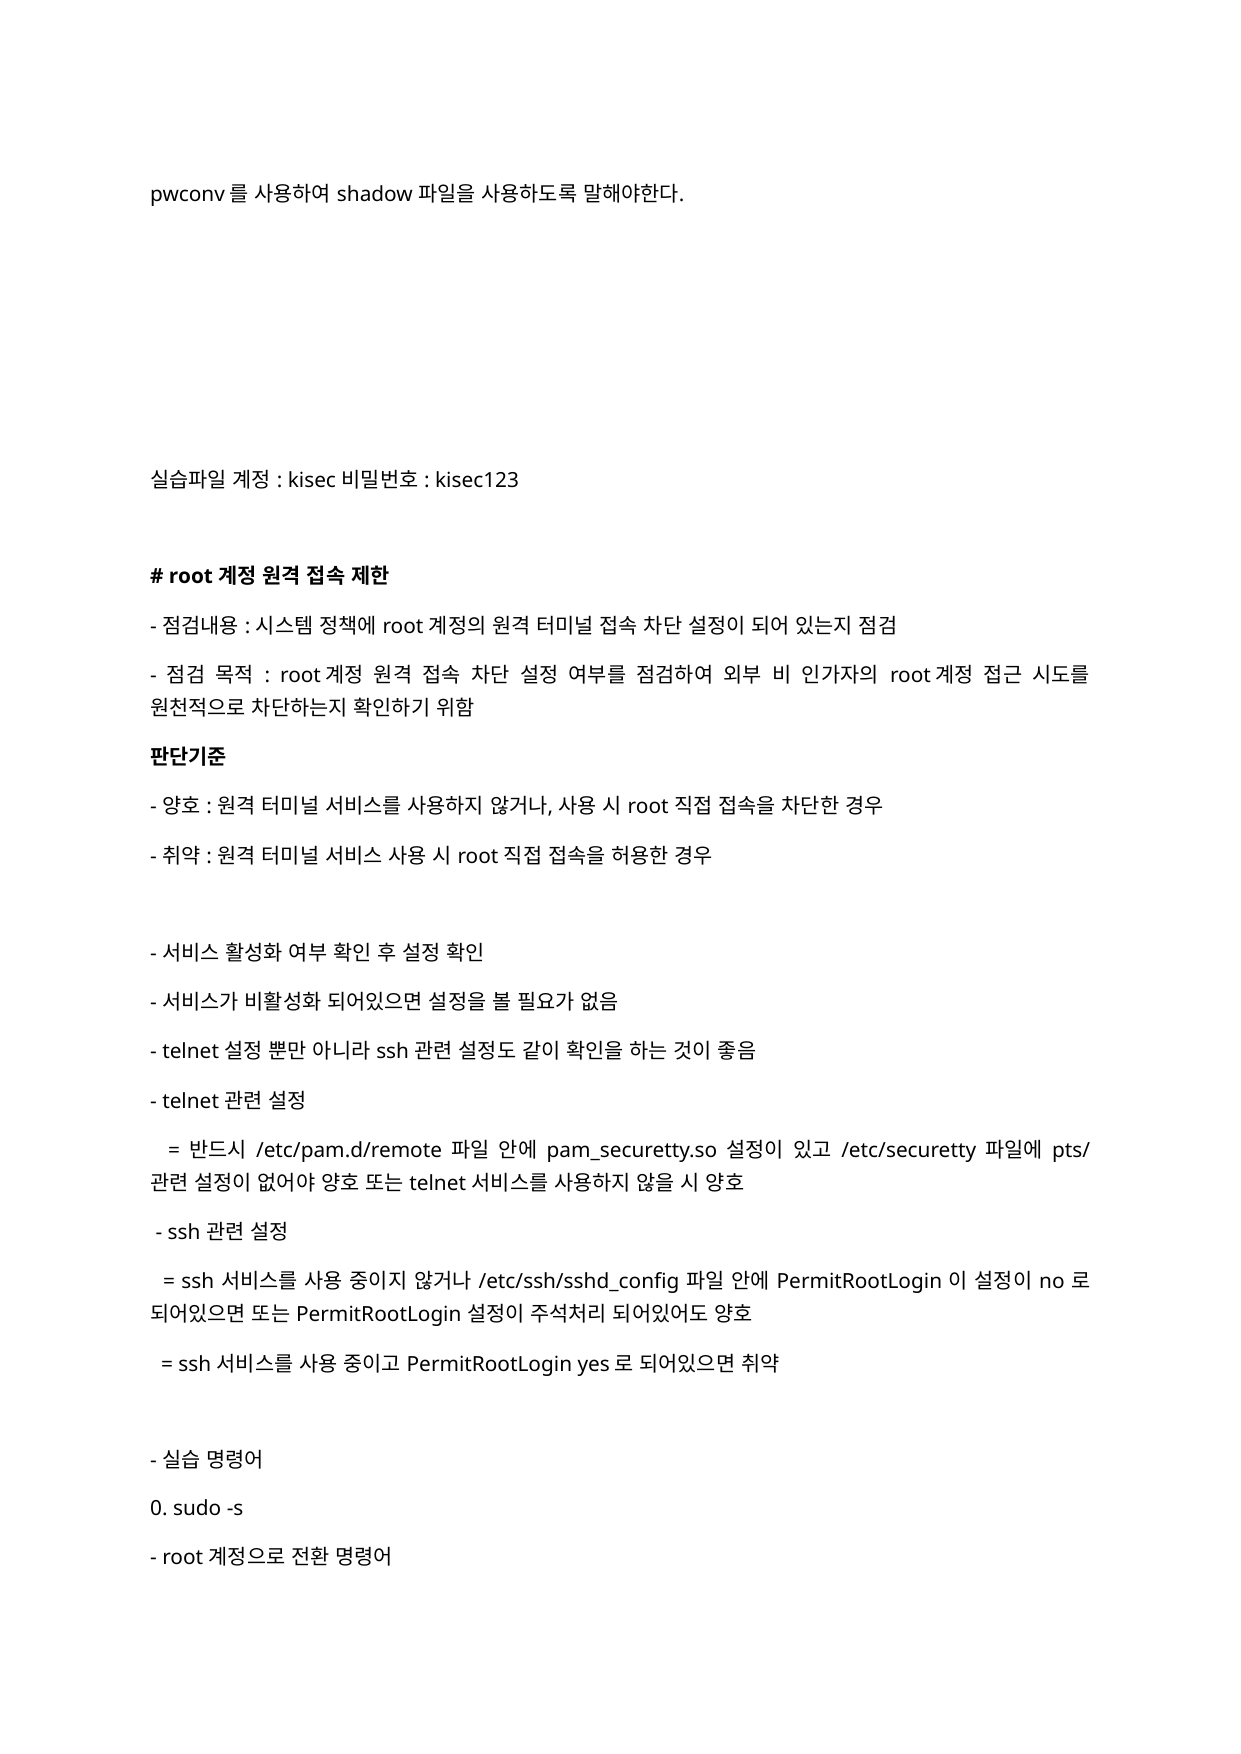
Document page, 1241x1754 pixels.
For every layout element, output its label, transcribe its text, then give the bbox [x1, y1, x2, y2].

text - 점검 목적 : root계정 원격 접속 차단 설정 여부를 점검하여 외부 비 인가자의 root계정 접근 시도를 원천적으로 차단하는지 확인하기 위함 [150, 658, 1090, 721]
text = ssh 서비스를 사용 중이지 않거나 /etc/ssh/sshd_config 파일 안에 PermitRootLogin 이 설정이 no 로 되어있으면 또는 PermitRootLogin 설정이 주석처리 되어있어도 양호 [150, 1265, 1090, 1328]
text # root 계정 원격 접속 제한 [150, 560, 1090, 590]
text - 서비스가 비활성화 되어있으면 설정을 볼 필요가 없음 [150, 985, 1090, 1015]
text - 실습 명령어 [150, 1443, 1090, 1474]
text - 취약 : 원격 터미널 서비스 사용 시 root 직접 접속을 허용한 경우 [150, 839, 1090, 869]
text = ssh 서비스를 사용 중이고 PermitRootLogin yes로 되어있으면 취약 [150, 1347, 1090, 1377]
text - ssh 관련 설정 [150, 1215, 1090, 1246]
text 판단기준 [150, 740, 1090, 771]
text - 서비스 활성화 여부 확인 후 설정 확인 [150, 936, 1090, 966]
text - root 계정으로 전환 명령어 [150, 1540, 1090, 1570]
text - 점검내용 : 시스템 정책에 root 계정의 원격 터미널 접속 차단 설정이 되어 있는지 점검 [150, 609, 1090, 639]
text 실습파일 계정 : kisec 비밀번호 : kisec123 [150, 463, 1090, 493]
text - telnet 관련 설정 [150, 1084, 1090, 1114]
text - 양호 : 원격 터미널 서비스를 사용하지 않거나, 사용 시 root 직접 접속을 차단한 경우 [150, 790, 1090, 820]
text = 반드시 /etc/pam.d/remote 파일 안에 pam_securetty.so 설정이 있고 /etc/securetty 파일에 pts/ 관련 설정이 없어야 양호 또는 telnet 서비스를 사용하지 않을 시 양호 [150, 1133, 1090, 1196]
text pwconv를 사용하여 shadow 파일을 사용하도록 말해야한다. [150, 177, 1090, 207]
text 0. sudo -s [150, 1493, 1090, 1521]
text - telnet 설정 뿐만 아니라 ssh 관련 설정도 같이 확인을 하는 것이 좋음 [150, 1034, 1090, 1065]
